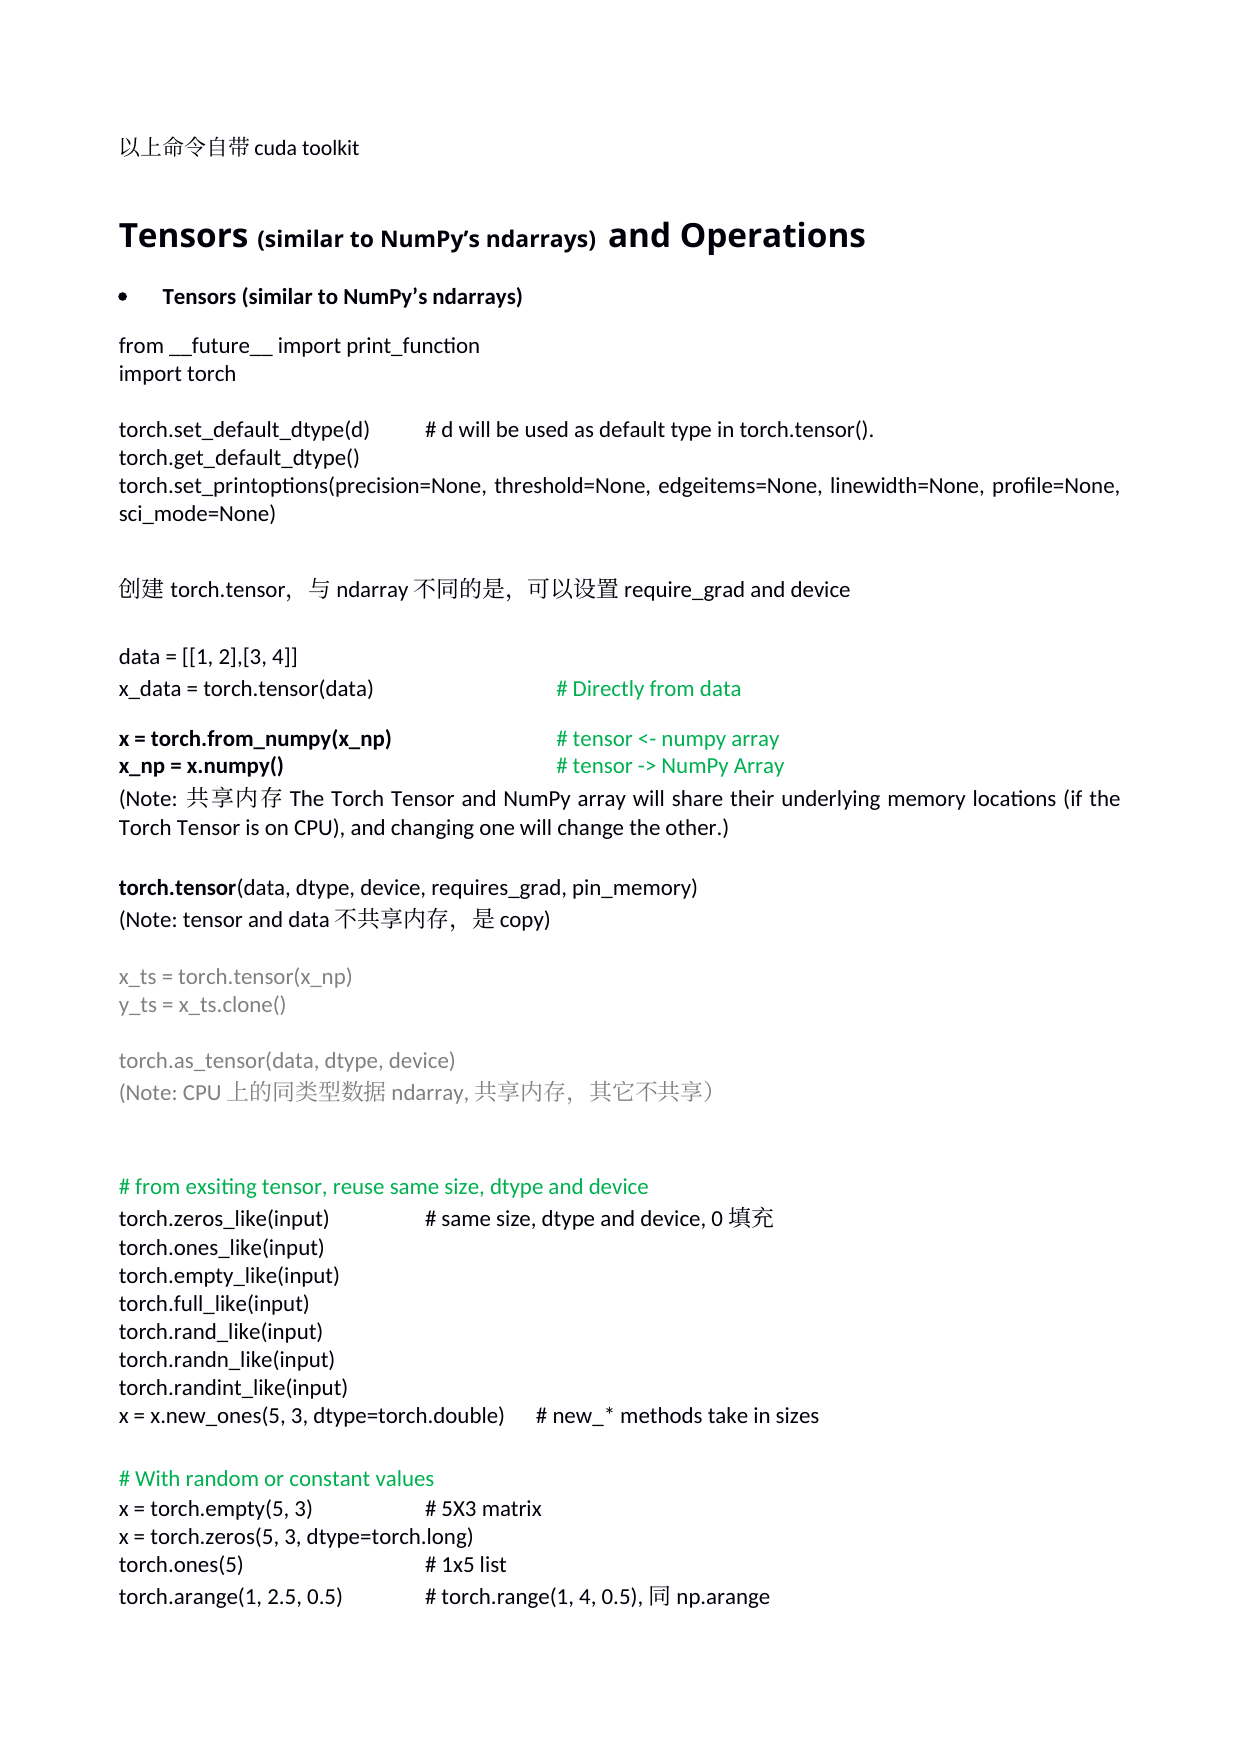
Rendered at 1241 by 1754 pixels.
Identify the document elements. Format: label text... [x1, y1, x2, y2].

text x = torch.from_numpy(x_np) # tensor <- numpy array [118, 724, 1122, 752]
text 创建 torch.tensor，与ndarray不同的是，可以设置require_grad and device [118, 556, 1122, 621]
text torch.set_default_dtype(d) # d will be used as default type in torch.tensor(). [118, 415, 1122, 443]
text torch.empty_like(input) [118, 1261, 1122, 1289]
text import torch [118, 359, 1122, 387]
text torch.as_tensor(data, dtype, device) [118, 1046, 1122, 1074]
text torch.set_printoptions(precision=None, threshold=None, edgeitems=None, linewidth=None, profile=None, sci_mode=None) [118, 471, 1122, 527]
text y_ts = x_ts.clone() [118, 990, 1122, 1018]
text (Note: 共享内存The Torch Tensor and NumPy array will share their underlying memory locations (if the Torch Tensor is on CPU), and changing one will change the other.) [118, 780, 1122, 841]
text torch.tensor(data, dtype, device, requires_grad, pin_memory) [118, 873, 1122, 901]
text (Note: tensor and data不共享内存，是copy) [118, 901, 1122, 934]
text x_data = torch.tensor(data) # Directly from data [118, 672, 1122, 705]
text torch.ones_like(input) [118, 1233, 1122, 1261]
text torch.randint_like(input) [118, 1373, 1122, 1401]
text from __future__ import print_function [118, 331, 1122, 359]
text data = [[1, 2],[3, 4]] [118, 640, 1122, 672]
text # from exsiting tensor, reuse same size, dtype and device [118, 1172, 1122, 1200]
text x = x.new_ones(5, 3, dtype=torch.double) # new_* methods take in sizes [118, 1401, 1122, 1429]
text # With random or constant values [118, 1462, 1122, 1494]
text x = torch.zeros(5, 3, dtype=torch.long) [118, 1522, 1122, 1550]
text x_np = x.numpy() # tensor -> NumPy Array [118, 752, 1122, 780]
text x_ts = torch.tensor(x_np) [118, 962, 1122, 990]
list Tensors (similar to NumPy’s ndarrays) [118, 280, 1122, 312]
text (Note: CPU上的同类型数据ndarray, 共享内存，其它不共享） [118, 1074, 1122, 1107]
text 以上命令自带cuda toolkit [118, 129, 1122, 162]
text torch.zeros_like(input) # same size, dtype and device, 0填充 [118, 1200, 1122, 1233]
text torch.randn_like(input) [118, 1345, 1122, 1373]
text torch.arange(1, 2.5, 0.5) # torch.range(1, 4, 0.5), 同np.arange [118, 1578, 1122, 1611]
text x = torch.empty(5, 3) # 5X3 matrix [118, 1494, 1122, 1522]
text torch.full_like(input) [118, 1289, 1122, 1317]
text torch.rand_like(input) [118, 1317, 1122, 1345]
text torch.get_default_dtype() [118, 443, 1122, 471]
subtitle Tensors (similar to NumPy’s ndarrays) and Operations [118, 202, 1122, 267]
text torch.ones(5) # 1x5 list [118, 1550, 1122, 1578]
